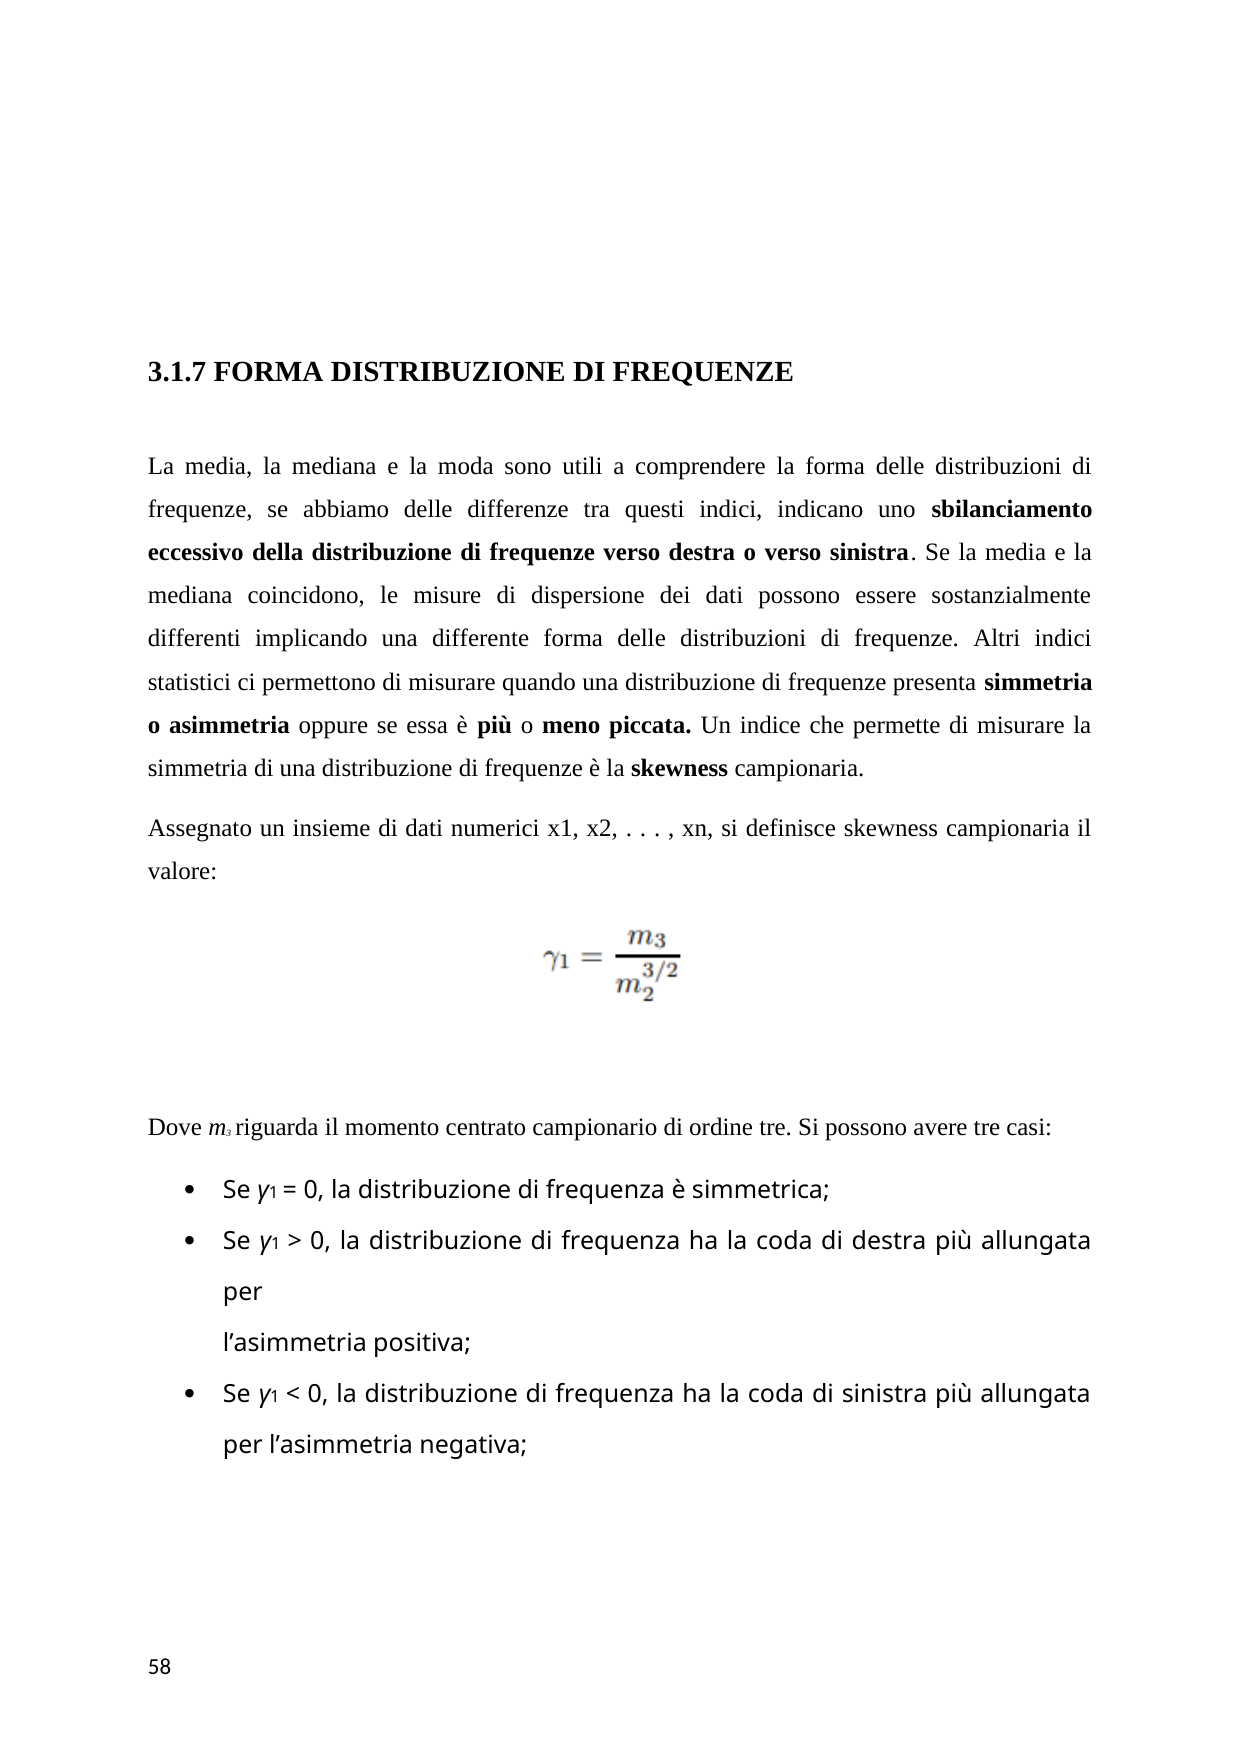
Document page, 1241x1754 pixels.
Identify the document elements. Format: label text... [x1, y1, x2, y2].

list Se γ1 < 0, la distribuzione di frequenza ha la coda di sinistra più allungata per l’asimmetria negativa; [185, 1376, 1092, 1461]
subtitle 3.1.7 FORMA DISTRIBUZIONE DI FREQUENZE [148, 354, 1092, 387]
list Se γ1 = 0, la distribuzione di frequenza è simmetrica; [185, 1171, 1092, 1206]
list Se γ1 > 0, la distribuzione di frequenza ha la coda di destra più allungata per l’asimmetria positiva; [185, 1222, 1092, 1359]
picture [520, 915, 720, 1022]
text La media, la mediana e la moda sono utili a comprendere la forma delle distribuzioni di frequenze, se abbiamo delle differenze tra questi indici, indicano uno sbilanciamento eccessivo della distribuzione di frequenze verso destra o verso sinistra. Se la media e la mediana coincidono, le misure di dispersione dei dati possono essere sostanzialmente differenti implicando una differente forma delle distribuzioni di frequenze. Altri indici statistici ci permettono di misurare quando una distribuzione di frequenze presenta simmetria o asimmetria oppure se essa è più o meno piccata. Un indice che permette di misurare la simmetria di una distribuzione di frequenze è la skewness campionaria. [148, 451, 1092, 782]
text Dove m3 riguarda il momento centrato campionario di ordine tre. Si possono avere tre casi: [148, 1112, 1092, 1140]
text Assegnato un insieme di dati numerici x1, x2, . . . , xn, si definisce skewness campionaria il valore: [148, 813, 1092, 884]
